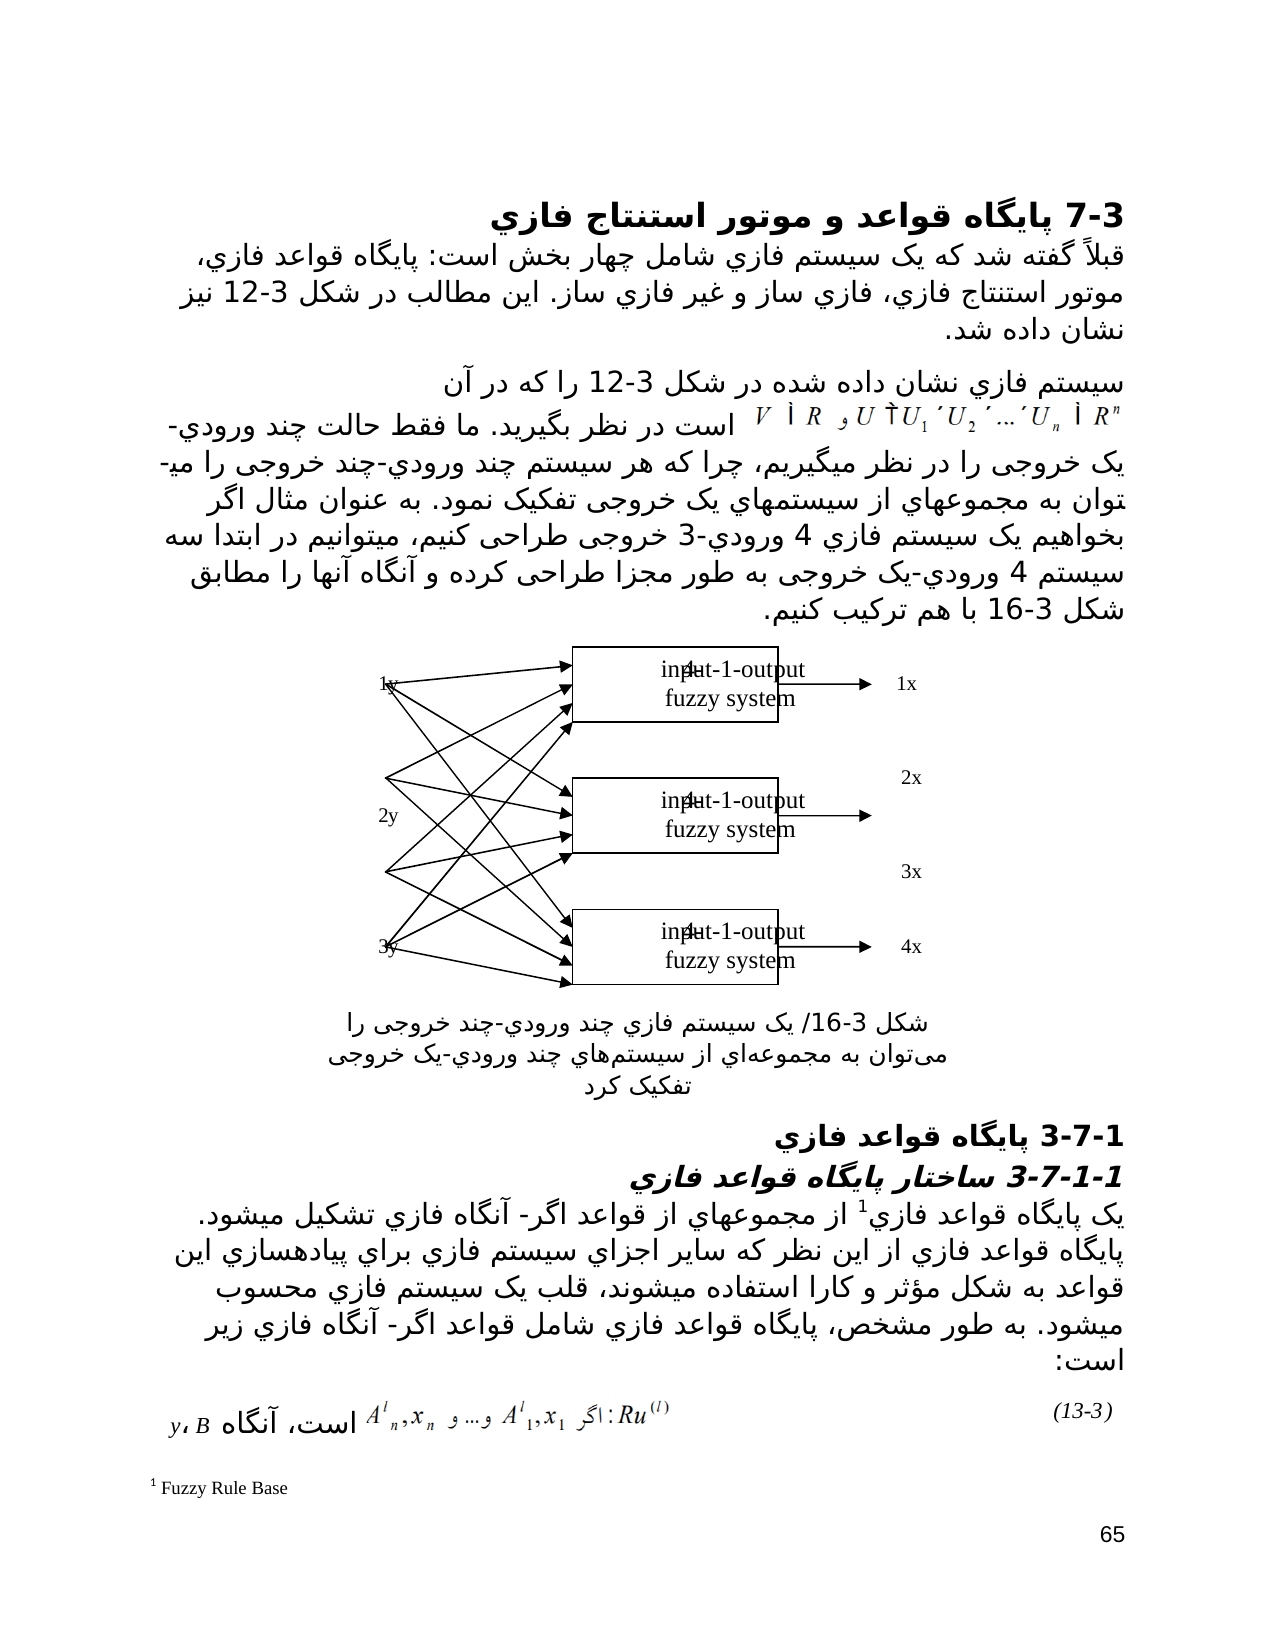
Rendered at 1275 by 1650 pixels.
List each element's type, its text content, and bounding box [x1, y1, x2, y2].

picture [366, 1396, 675, 1434]
subtitle 3-7-1-1 ساختار پایگاه قواعد فازي [150, 1160, 1125, 1194]
text شکل 3-16/ یک سیستم فازي چند ورودي-چند خروجی را می‌توان به مجموعه‌اي از سیستم‌هاي چند ورودي-یک خروجی تفکیک کرد [315, 1008, 960, 1101]
text قبلاً گفته شد که یک سیستم فازي شامل چهار بخش است: پایگاه قواعد فازي، موتور استنتاج فازي، فازي ساز و غیر فازي ساز. این مطالب در شکل 3-12 نیز نشان داده شد. [150, 239, 1125, 346]
text سیستم فازي نشان داده شده در شکل 3-12 را که در آن است در نظر بگیرید. ما فقط حالت چند ورودي-یک خروجی را در نظر میگیریم، چرا که هر سیستم چند ورودي-چند خروجی را میتوان به مجموعهاي از سیستمهاي یک خروجی تفکیک نمود. به عنوان مثال اگر بخواهیم یک سیستم فازي 4 ورودي-3 خروجی طراحی کنیم، میتوانیم در ابتدا سه سیستم 4 ورودي-یک خروجی به طور مجزا طراحی کرده و آنگاه آنها را مطابق شکل 3-16 با هم ترکیب کنیم. [150, 365, 1125, 626]
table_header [150, 1397, 722, 1440]
picture [754, 402, 1125, 436]
subtitle 3-7-1 پایگاه قواعد فازي [150, 1119, 1125, 1153]
text یک پایگاه قواعد فازي از مجموعهاي از قواعد اگر- آنگاه فازي تشکیل میشود. پایگاه قواعد فازي از این نظر که سایر اجزاي سیستم فازي براي پیادهسازي این قواعد به شکل مؤثر و کارا استفاده میشوند، قلب یک سیستم فازي محسوب میشود. به طور مشخص، پایگاه قواعد فازي شامل قواعد اگر- آنگاه فازي زیر است: [150, 1197, 1125, 1378]
subtitle 7-3 پایگاه قواعد و موتور استنتاج فازي [150, 197, 1125, 236]
table_header (13-3) [722, 1397, 1124, 1440]
